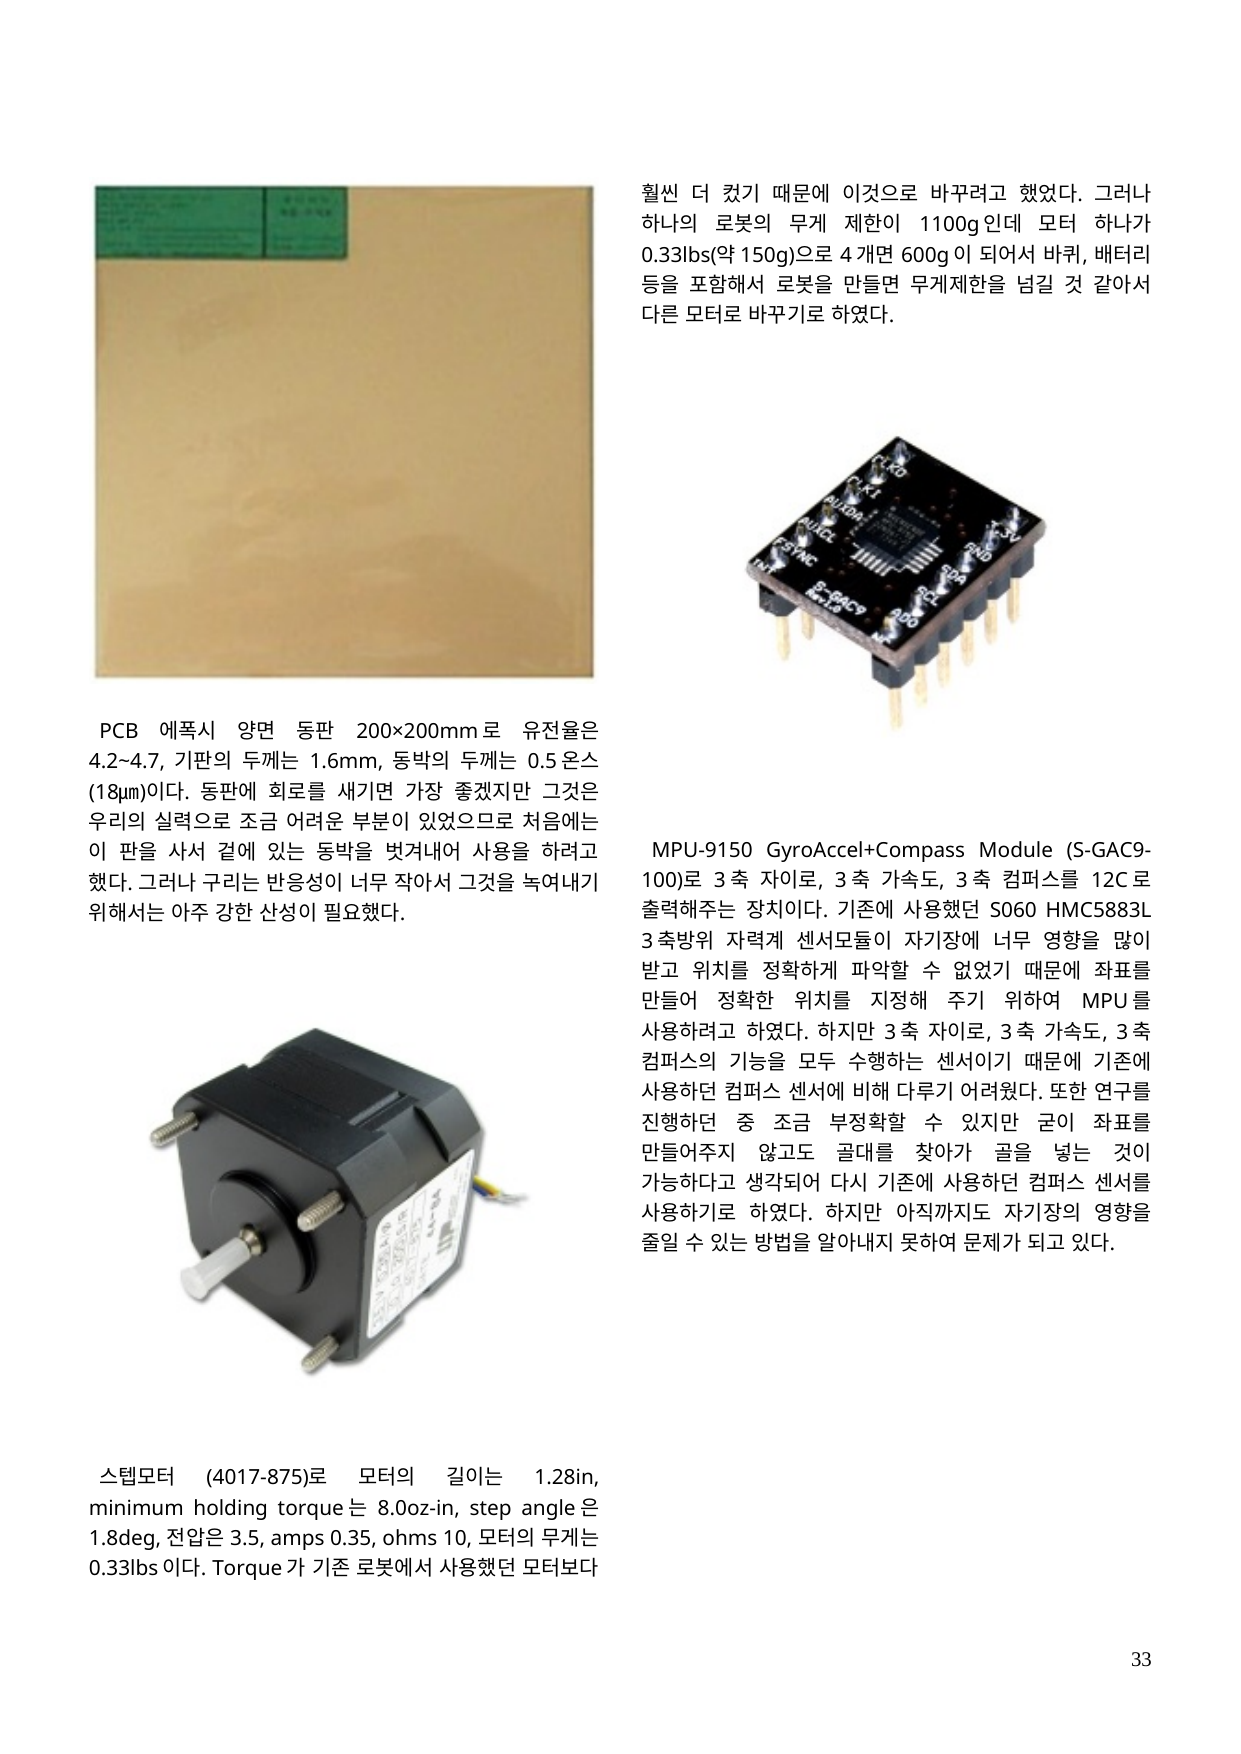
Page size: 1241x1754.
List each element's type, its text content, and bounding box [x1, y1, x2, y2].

text 스텝모터 (4017-875)로 모터의 길이는 1.28in, minimum holding torque는 8.0oz-in, step angle은 1.8deg, 전압은 3.5, amps 0.35, ohms 10, 모터의 무게는 0.33lbs이다. Torque가 기존 로봇에서 사용했던 모터보다 훨씬 더 컸기 때문에 이것으로 바꾸려고 했었다. 그러나 하나의 로봇의 무게 제한이 1100g인데 모터 하나가 0.33lbs(약150g)으로 4개면 600g이 되어서 바퀴, 배터리 등을 포함해서 로봇을 만들면 무게제한을 넘길 것 같아서 다른 모터로 바꾸기로 하였다. [89, 1461, 599, 1582]
text 스텝모터 (4017-875)로 모터의 길이는 1.28in, minimum holding torque는 8.0oz-in, step angle은 1.8deg, 전압은 3.5, amps 0.35, ohms 10, 모터의 무게는 0.33lbs이다. Torque가 기존 로봇에서 사용했던 모터보다 훨씬 더 컸기 때문에 이것으로 바꾸려고 했었다. 그러나 하나의 로봇의 무게 제한이 1100g인데 모터 하나가 0.33lbs(약150g)으로 4개면 600g이 되어서 바퀴, 배터리 등을 포함해서 로봇을 만들면 무게제한을 넘길 것 같아서 다른 모터로 바꾸기로 하였다. [641, 177, 1152, 329]
picture [641, 357, 1144, 804]
picture [88, 177, 600, 684]
picture [88, 955, 592, 1430]
text MPU-9150 GyroAccel+Compass Module (S-GAC9-100)로 3축 자이로, 3축 가속도, 3축 컴퍼스를 12C로 출력해주는 장치이다. 기존에 사용했던 S060 HMC5883L 3축방위 자력계 센서모듈이 자기장에 너무 영향을 많이 받고 위치를 정확하게 파악할 수 없었기 때문에 좌표를 만들어 정확한 위치를 지정해 주기 위하여 MPU를 사용하려고 하였다. 하지만 3축 자이로, 3축 가속도, 3축 컴퍼스의 기능을 모두 수행하는 센서이기 때문에 기존에 사용하던 컴퍼스 센서에 비해 다루기 어려웠다. 또한 연구를 진행하던 중 조금 부정확할 수 있지만 굳이 좌표를 만들어주지 않고도 골대를 찾아가 골을 넣는 것이 가능하다고 생각되어 다시 기존에 사용하던 컴퍼스 센서를 사용하기로 하였다. 하지만 아직까지도 자기장의 영향을 줄일 수 있는 방법을 알아내지 못하여 문제가 되고 있다. [641, 835, 1152, 1257]
text PCB 에폭시 양면 동판 200×200mm로 유전율은 4.2~4.7, 기판의 두께는 1.6mm, 동박의 두께는 0.5온스(18㎛)이다. 동판에 회로를 새기면 가장 좋겠지만 그것은 우리의 실력으로 조금 어려운 부분이 있었으므로 처음에는 이 판을 사서 겉에 있는 동박을 벗겨내어 사용을 하려고 했다. 그러나 구리는 반응성이 너무 작아서 그것을 녹여내기 위해서는 아주 강한 산성이 필요했다. [89, 714, 599, 926]
